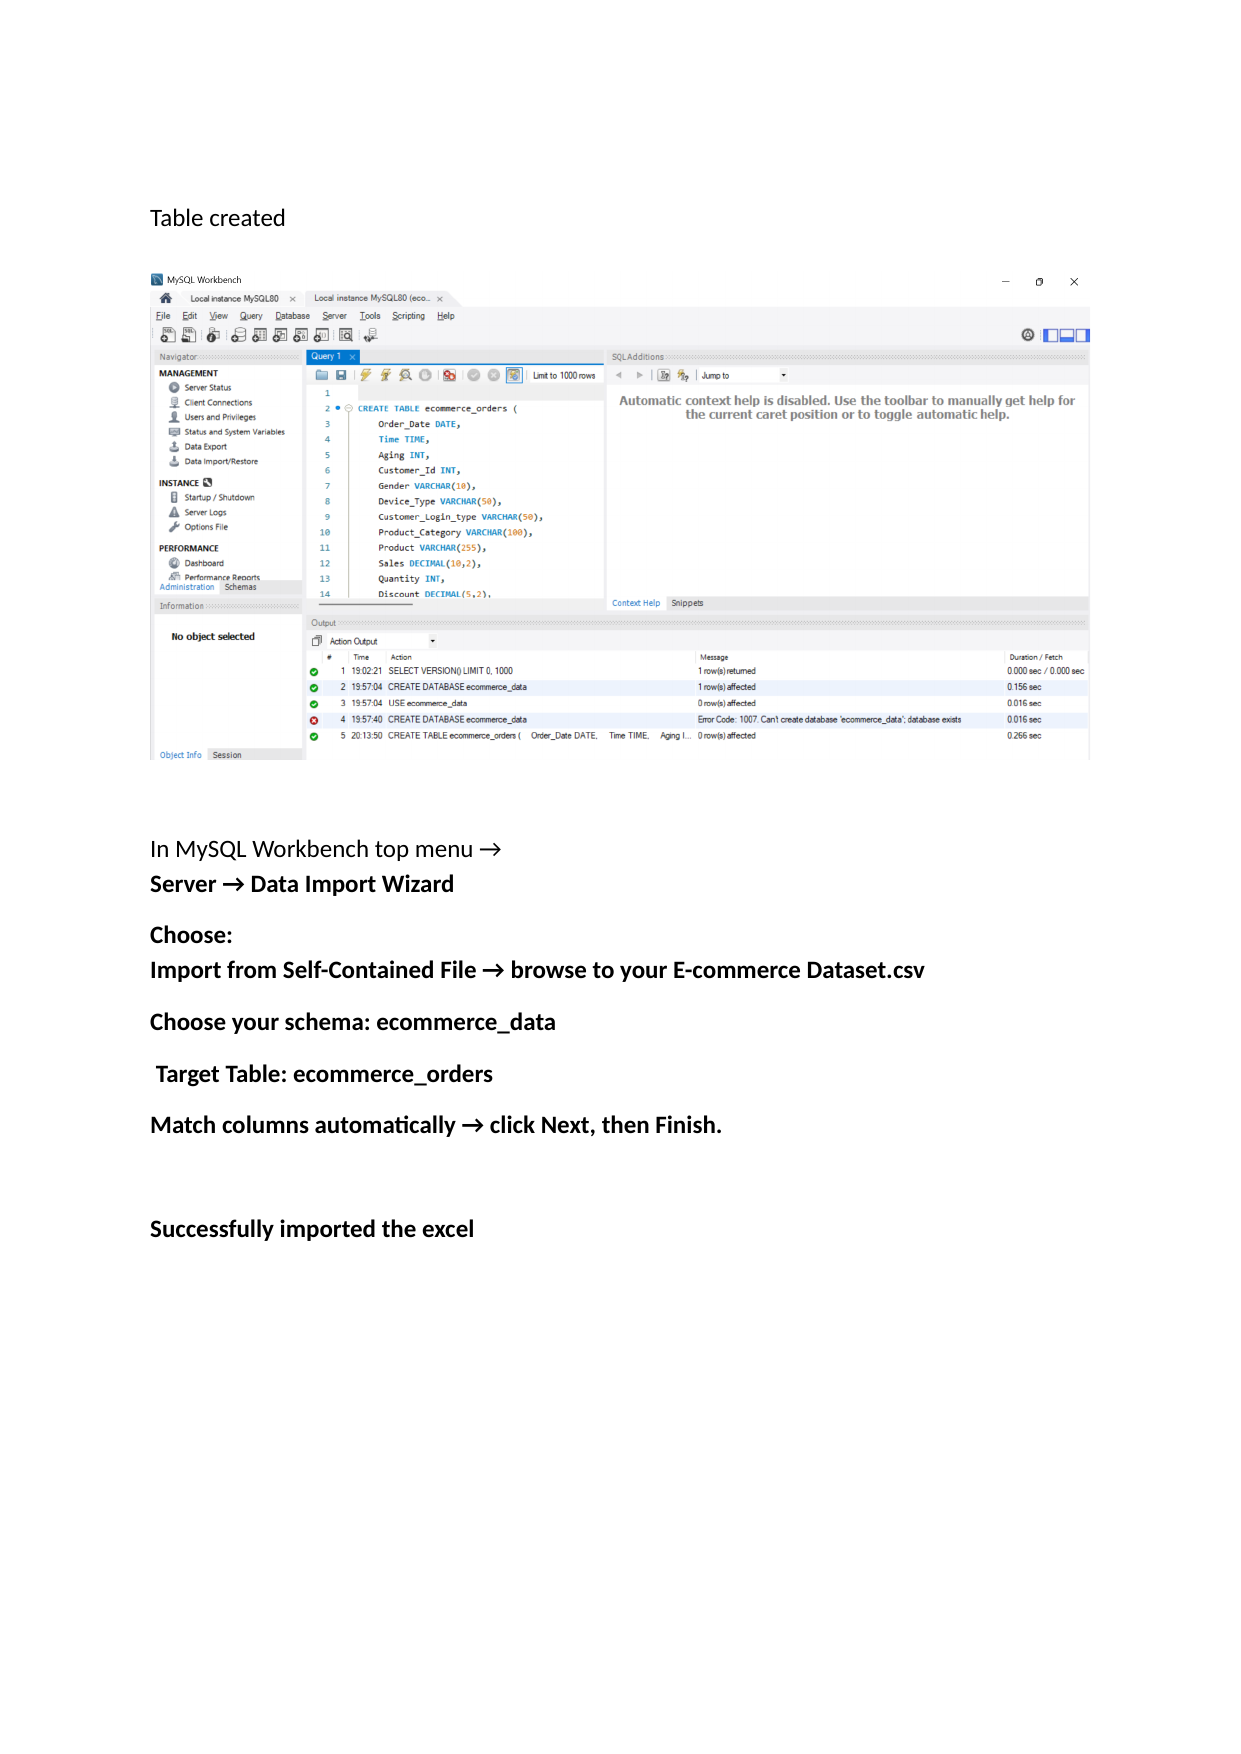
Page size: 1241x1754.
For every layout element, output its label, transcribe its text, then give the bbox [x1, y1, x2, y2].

text Choose your schema: ecommerce_data [150, 1006, 1090, 1037]
text Successfully imported the excel [150, 1213, 1090, 1243]
text Table created [150, 202, 1090, 271]
text Choose: Import from Self-Contained File → browse to your E-commerce Dataset.csv [150, 919, 1090, 985]
text Target Table: ecommerce_orders [150, 1058, 1090, 1088]
text In MySQL Workbench top menu → Server → Data Import Wizard [150, 833, 1090, 898]
text Match columns automatically → click Next, then Finish. [150, 1109, 1090, 1140]
picture [150, 271, 1091, 760]
